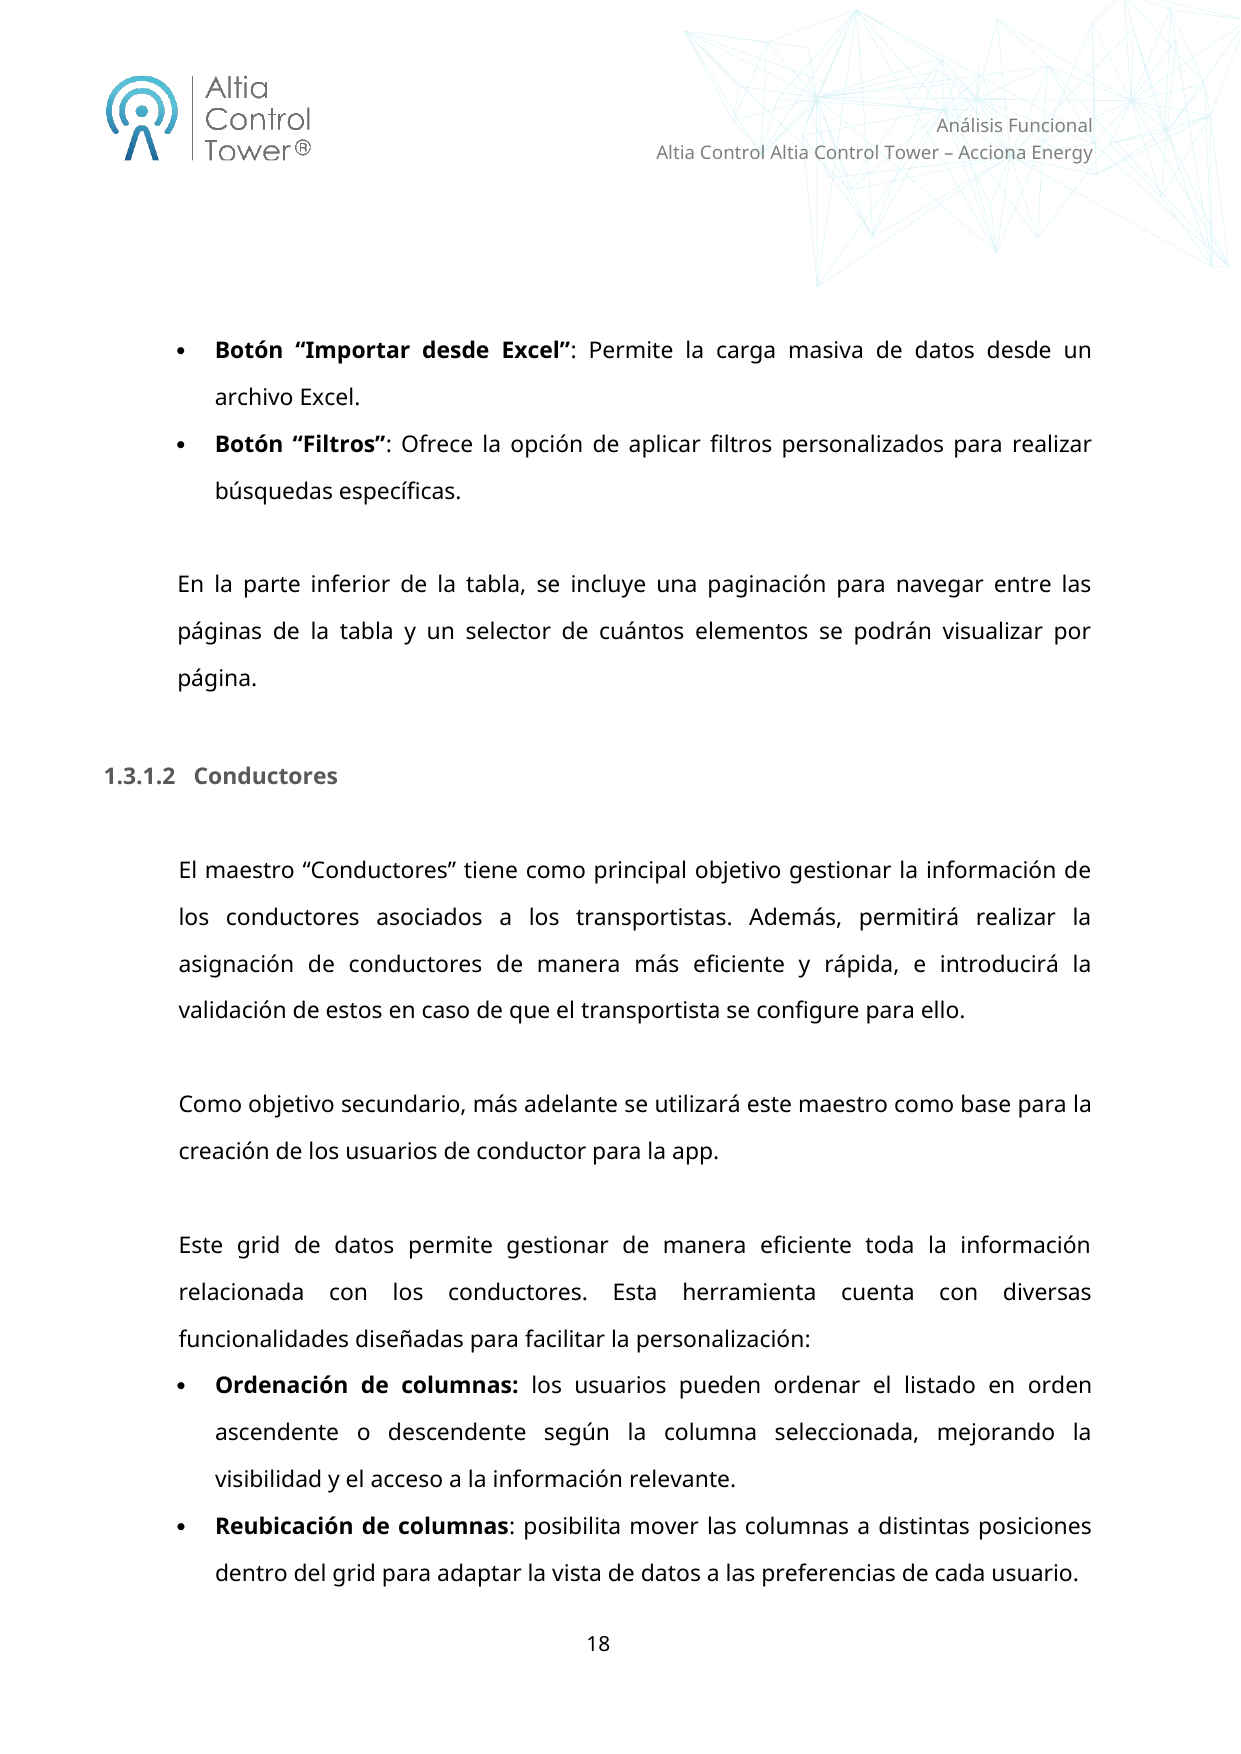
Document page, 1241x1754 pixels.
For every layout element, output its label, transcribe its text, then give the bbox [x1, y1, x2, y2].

list Botón “Filtros”: Ofrece la opción de aplicar filtros personalizados para realizar búsquedas específicas. [177, 428, 1093, 506]
text El maestro “Conductores” tiene como principal objetivo gestionar la información de los conductores asociados a los transportistas. Además, permitirá realizar la asignación de conductores de manera más eficiente y rápida, e introducirá la validación de estos en caso de que el transportista se configure para ello. [178, 854, 1093, 1026]
text En la parte inferior de la tabla, se incluye una paginación para navegar entre las páginas de la tabla y un selector de cuántos elementos se podrán visualizar por página. [177, 568, 1093, 693]
list Ordenación de columnas: los usuarios pueden ordenar el listado en orden ascendente o descendente según la columna seleccionada, mejorando la visibilidad y el acceso a la información relevante. [177, 1369, 1093, 1494]
picture [103, 72, 316, 160]
picture [671, 0, 1241, 287]
list Botón “Importar desde Excel”: Permite la carga masiva de datos desde un archivo Excel. [177, 334, 1093, 412]
text Este grid de datos permite gestionar de manera eficiente toda la información relacionada con los conductores. Esta herramienta cuenta con diversas funcionalidades diseñadas para facilitar la personalización: [178, 1229, 1093, 1354]
list Reubicación de columnas: posibilita mover las columnas a distintas posiciones dentro del grid para adaptar la vista de datos a las preferencias de cada usuario. [177, 1510, 1093, 1588]
text Como objetivo secundario, más adelante se utilizará este maestro como base para la creación de los usuarios de conductor para la app. [178, 1088, 1093, 1166]
subtitle Conductores [103, 760, 1093, 791]
